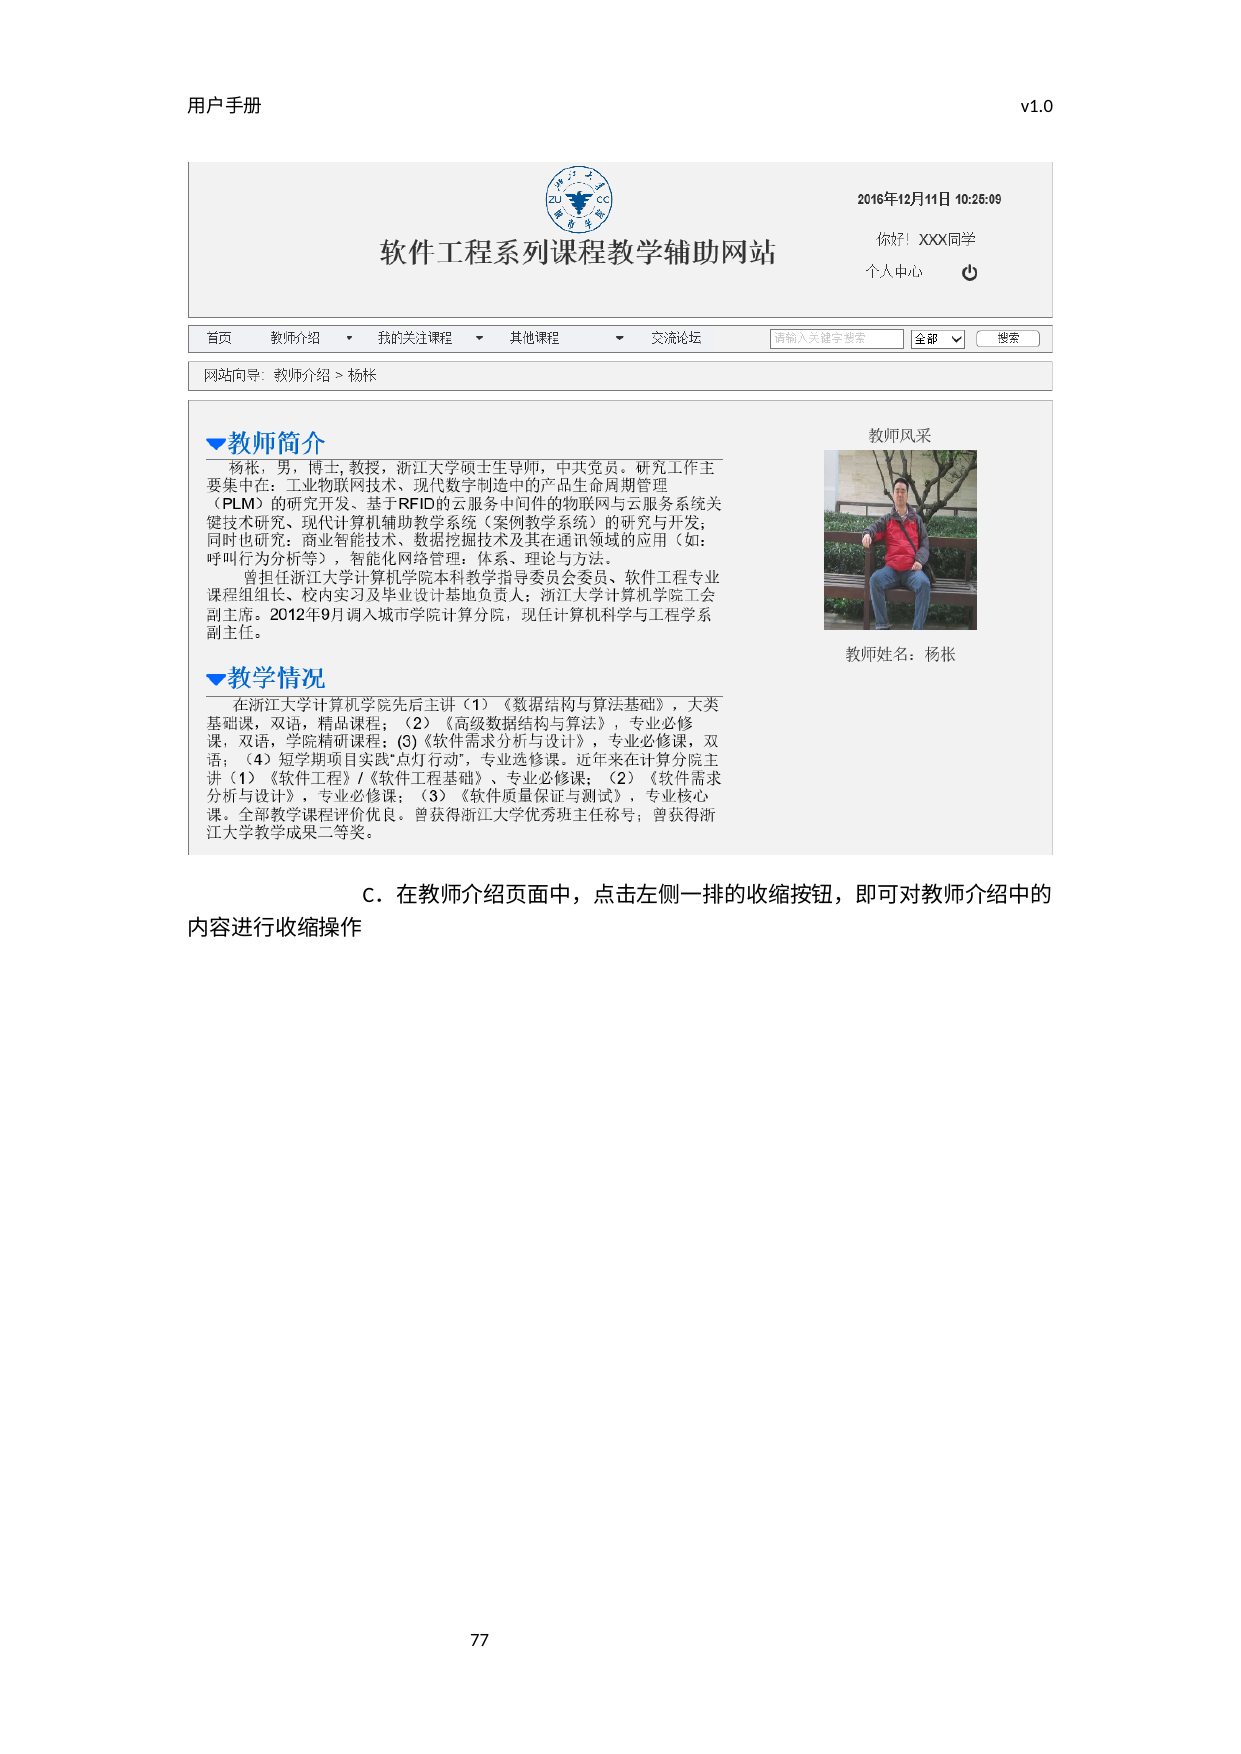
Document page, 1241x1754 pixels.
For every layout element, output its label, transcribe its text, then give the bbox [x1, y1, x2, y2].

picture [187, 162, 1053, 855]
text C．在教师介绍页面中，点击左侧一排的收缩按钮，即可对教师介绍中的内容进行收缩操作 [187, 877, 1053, 942]
